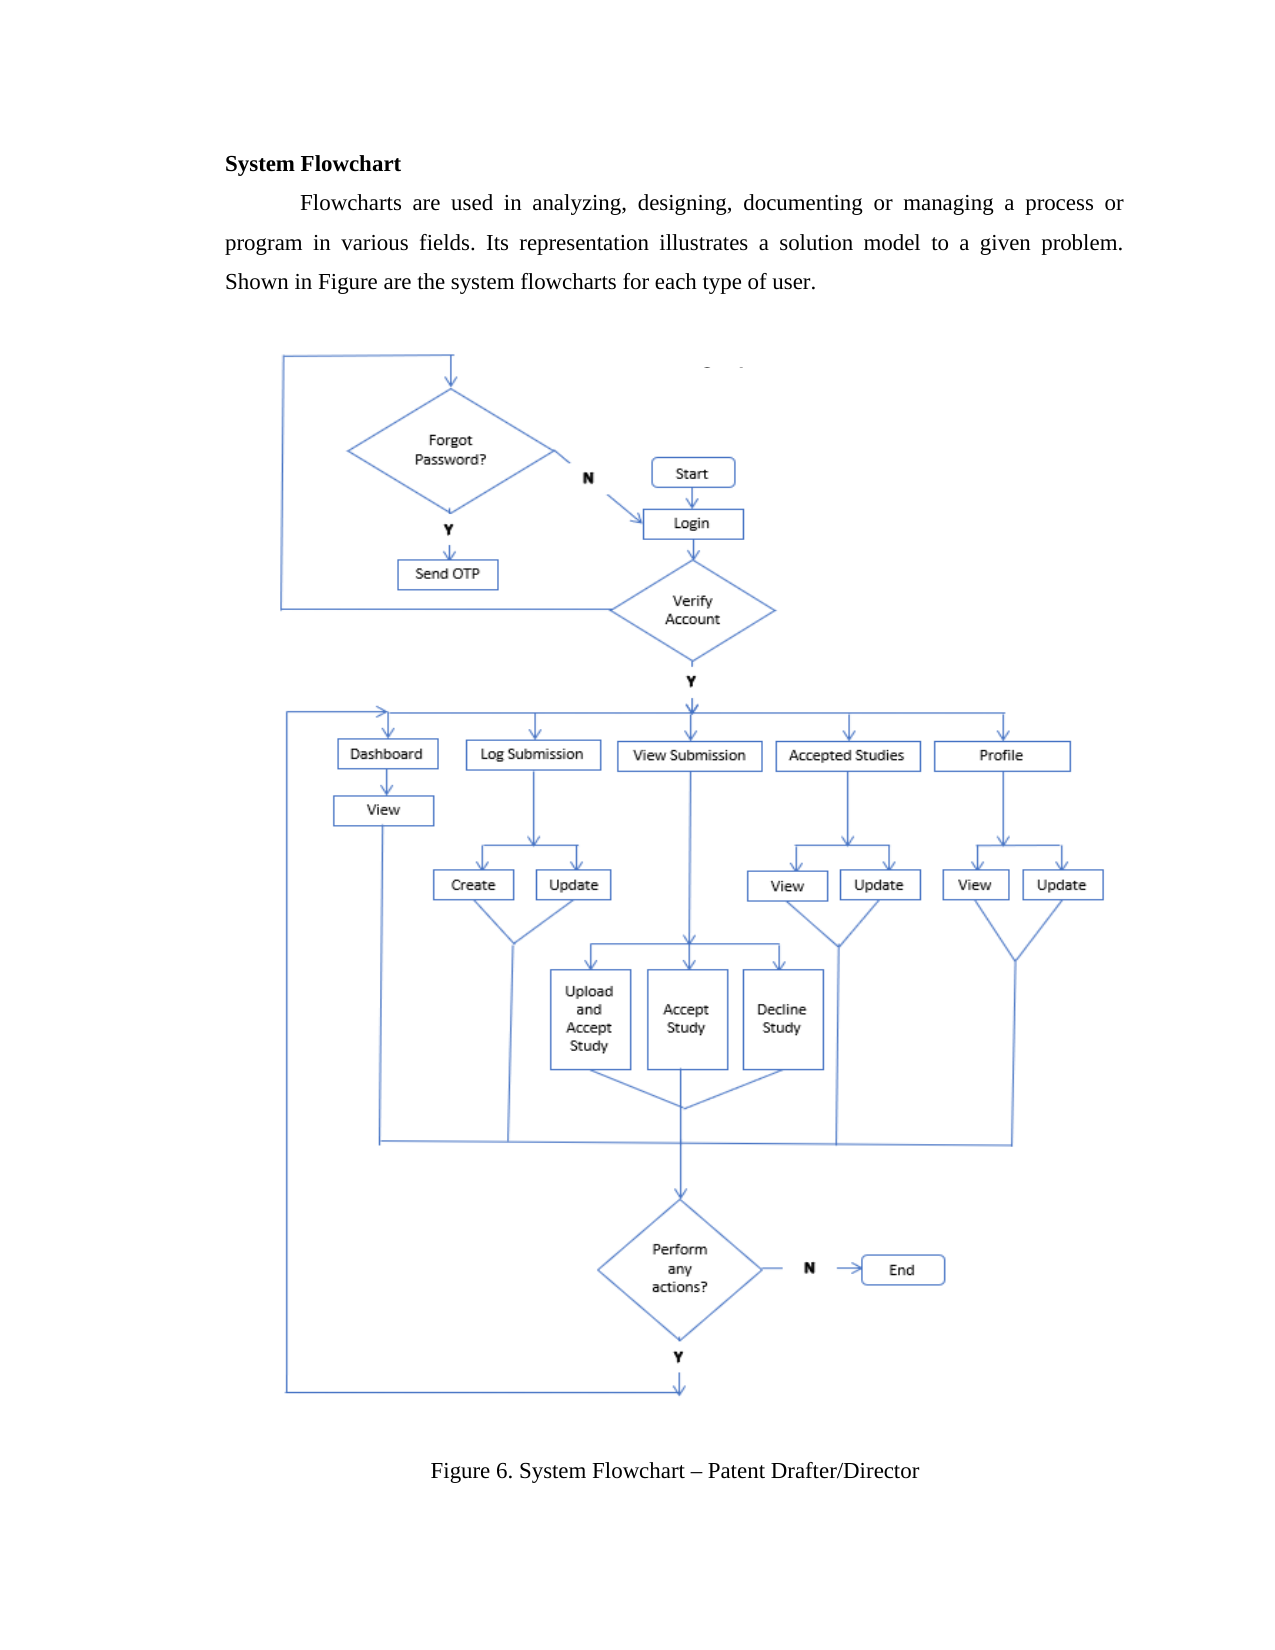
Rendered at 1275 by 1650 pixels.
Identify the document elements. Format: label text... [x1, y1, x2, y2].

text Figure 6. System Flowchart – Patent Drafter/Director [225, 1457, 1125, 1483]
text System Flowchart [225, 150, 1125, 176]
text Flowcharts are used in analyzing, designing, documenting or managing a process or program in various fields. Its representation illustrates a solution model to a given problem. Shown in Figure are the system flowcharts for each type of user. [225, 189, 1125, 295]
picture [222, 326, 1164, 1405]
